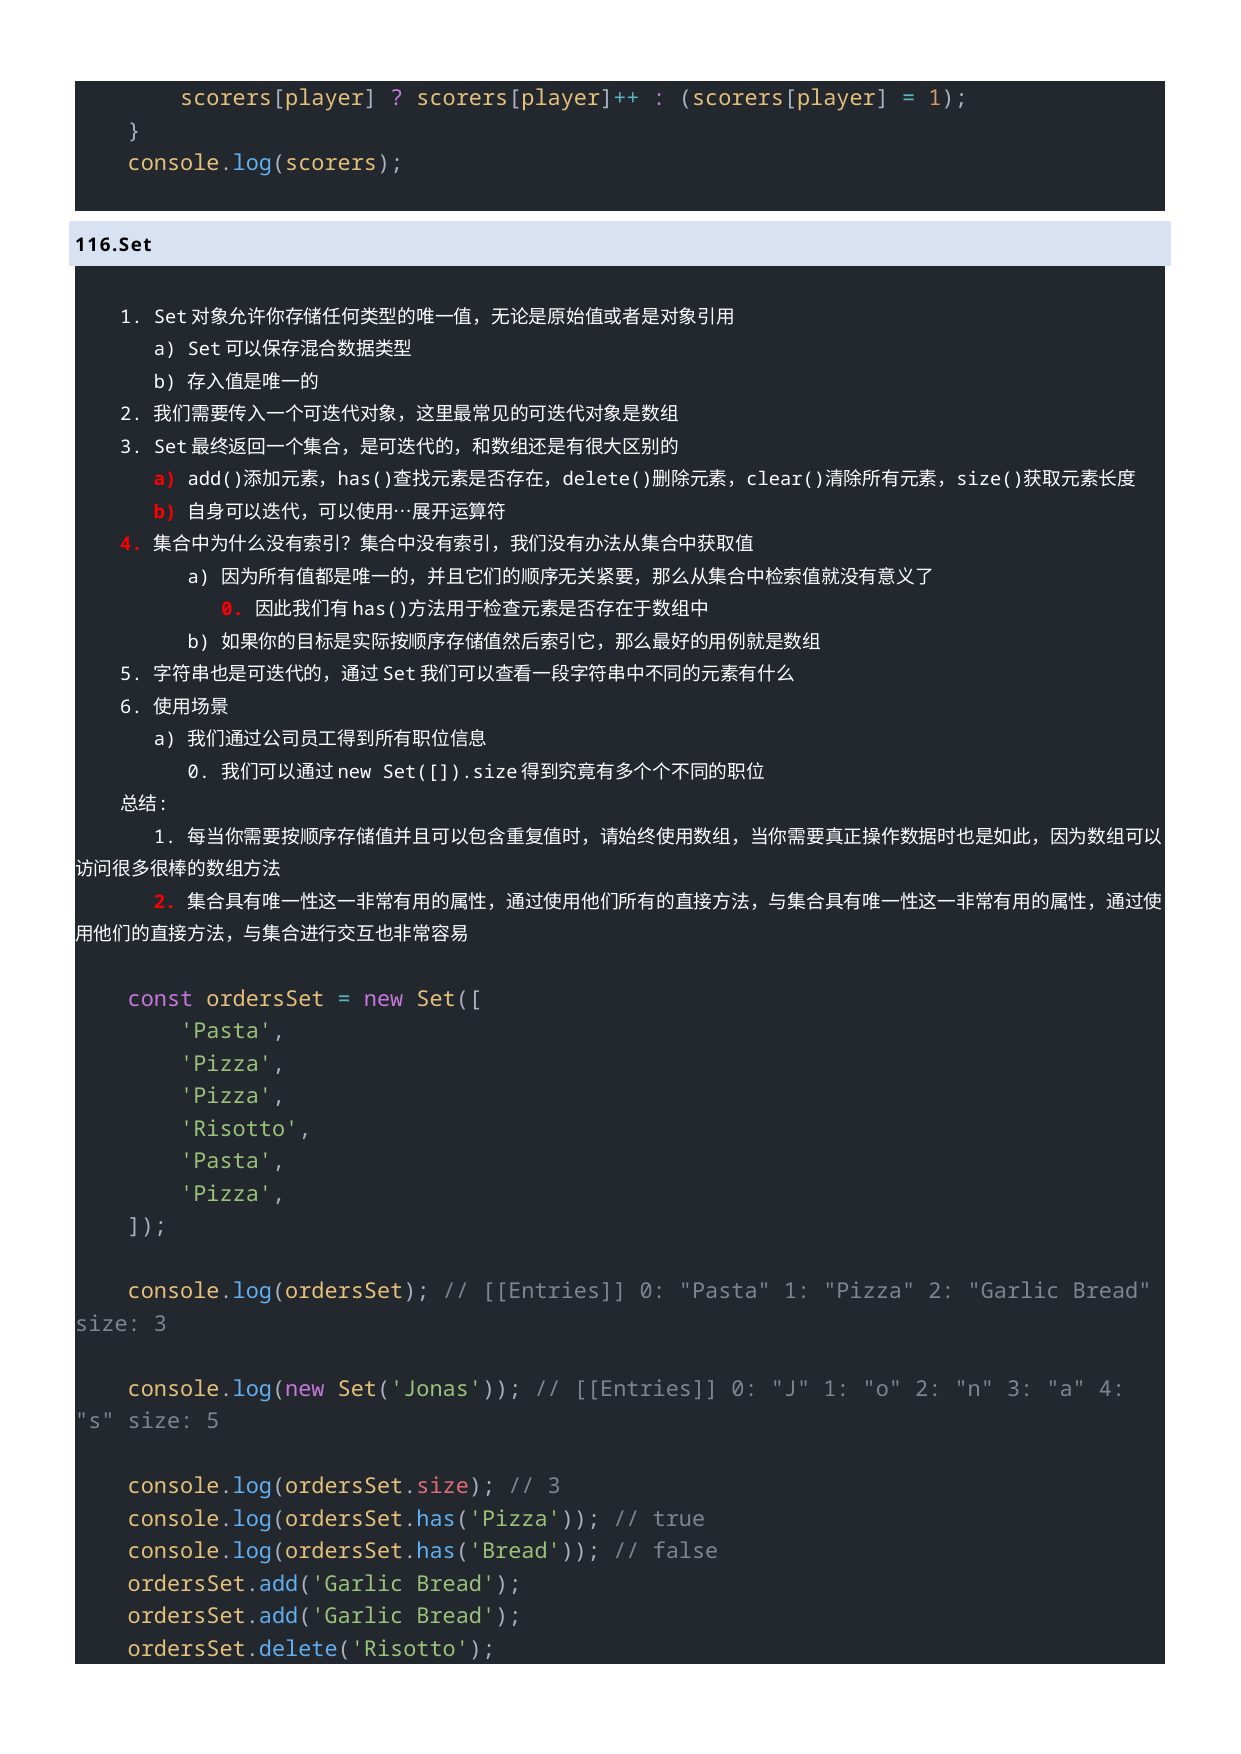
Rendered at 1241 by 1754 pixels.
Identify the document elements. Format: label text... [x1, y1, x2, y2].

text 'Risotto', [75, 1111, 1165, 1144]
text ]); [75, 1209, 1165, 1241]
text console.log(scorers); [75, 146, 1165, 178]
text 总结: [75, 786, 1165, 819]
text console.log(ordersSet.size); // 3 [75, 1469, 1165, 1501]
text console.log(ordersSet.has('Bread')); // false [75, 1534, 1165, 1566]
text ordersSet.add('Garlic Bread'); [75, 1566, 1165, 1599]
text console.log(new Set('Jonas')); // [[Entries]] 0: "J" 1: "o" 2: "n" 3: "a" 4: "s" size: 5 [75, 1371, 1165, 1436]
text 'Pasta', [75, 1014, 1165, 1046]
text a) Set可以保存混合数据类型 [75, 331, 1165, 364]
text b) 存入值是唯一的 [75, 364, 1165, 396]
text } [75, 113, 1165, 146]
text 6. 使用场景 [75, 689, 1165, 721]
text 1. 每当你需要按顺序存储值并且可以包含重复值时，请始终使用数组，当你需要真正操作数据时也是如此，因为数组可以访问很多很棒的数组方法 [75, 819, 1165, 884]
text 'Pasta', [75, 1144, 1165, 1176]
text 'Pizza', [75, 1046, 1165, 1079]
text b) 如果你的目标是实际按顺序存储值然后索引它，那么最好的用例就是数组 [75, 624, 1165, 656]
text 5. 字符串也是可迭代的，通过Set我们可以查看一段字符串中不同的元素有什么 [75, 656, 1165, 689]
text console.log(ordersSet.has('Pizza')); // true [75, 1501, 1165, 1534]
text a) 我们通过公司员工得到所有职位信息 [75, 721, 1165, 754]
text 4. 集合中为什么没有索引？集合中没有索引，我们没有办法从集合中获取值 [75, 526, 1165, 559]
text 0. 因此我们有has()方法用于检查元素是否存在于数组中 [75, 591, 1165, 624]
subtitle 116.Set [75, 228, 1165, 260]
text b) 自身可以迭代，可以使用…展开运算符 [75, 494, 1165, 526]
text const ordersSet = new Set([ [75, 981, 1165, 1014]
text 2. 我们需要传入一个可迭代对象，这里最常见的可迭代对象是数组 [75, 396, 1165, 429]
text ordersSet.delete('Risotto'); [75, 1631, 1165, 1664]
text 1. Set对象允许你存储任何类型的唯一值，无论是原始值或者是对象引用 [75, 299, 1165, 331]
text console.log(ordersSet); // [[Entries]] 0: "Pasta" 1: "Pizza" 2: "Garlic Bread" size: 3 [75, 1274, 1165, 1339]
text scorers[player] ? scorers[player]++ : (scorers[player] = 1); [75, 81, 1165, 113]
text ordersSet.add('Garlic Bread'); [75, 1599, 1165, 1631]
text 'Pizza', [75, 1079, 1165, 1111]
text a) add()添加元素，has()查找元素是否存在，delete()删除元素，clear()清除所有元素，size()获取元素长度 [75, 461, 1165, 494]
text a) 因为所有值都是唯一的，并且它们的顺序无关紧要，那么从集合中检索值就没有意义了 [75, 559, 1165, 591]
text 'Pizza', [75, 1176, 1165, 1209]
text 2. 集合具有唯一性这一非常有用的属性，通过使用他们所有的直接方法，与集合具有唯一性这一非常有用的属性，通过使用他们的直接方法，与集合进行交互也非常容易 [75, 884, 1165, 949]
text 3. Set最终返回一个集合，是可迭代的，和数组还是有很大区别的 [75, 429, 1165, 461]
text 0. 我们可以通过new Set([]).size得到究竟有多个个不同的职位 [75, 754, 1165, 786]
